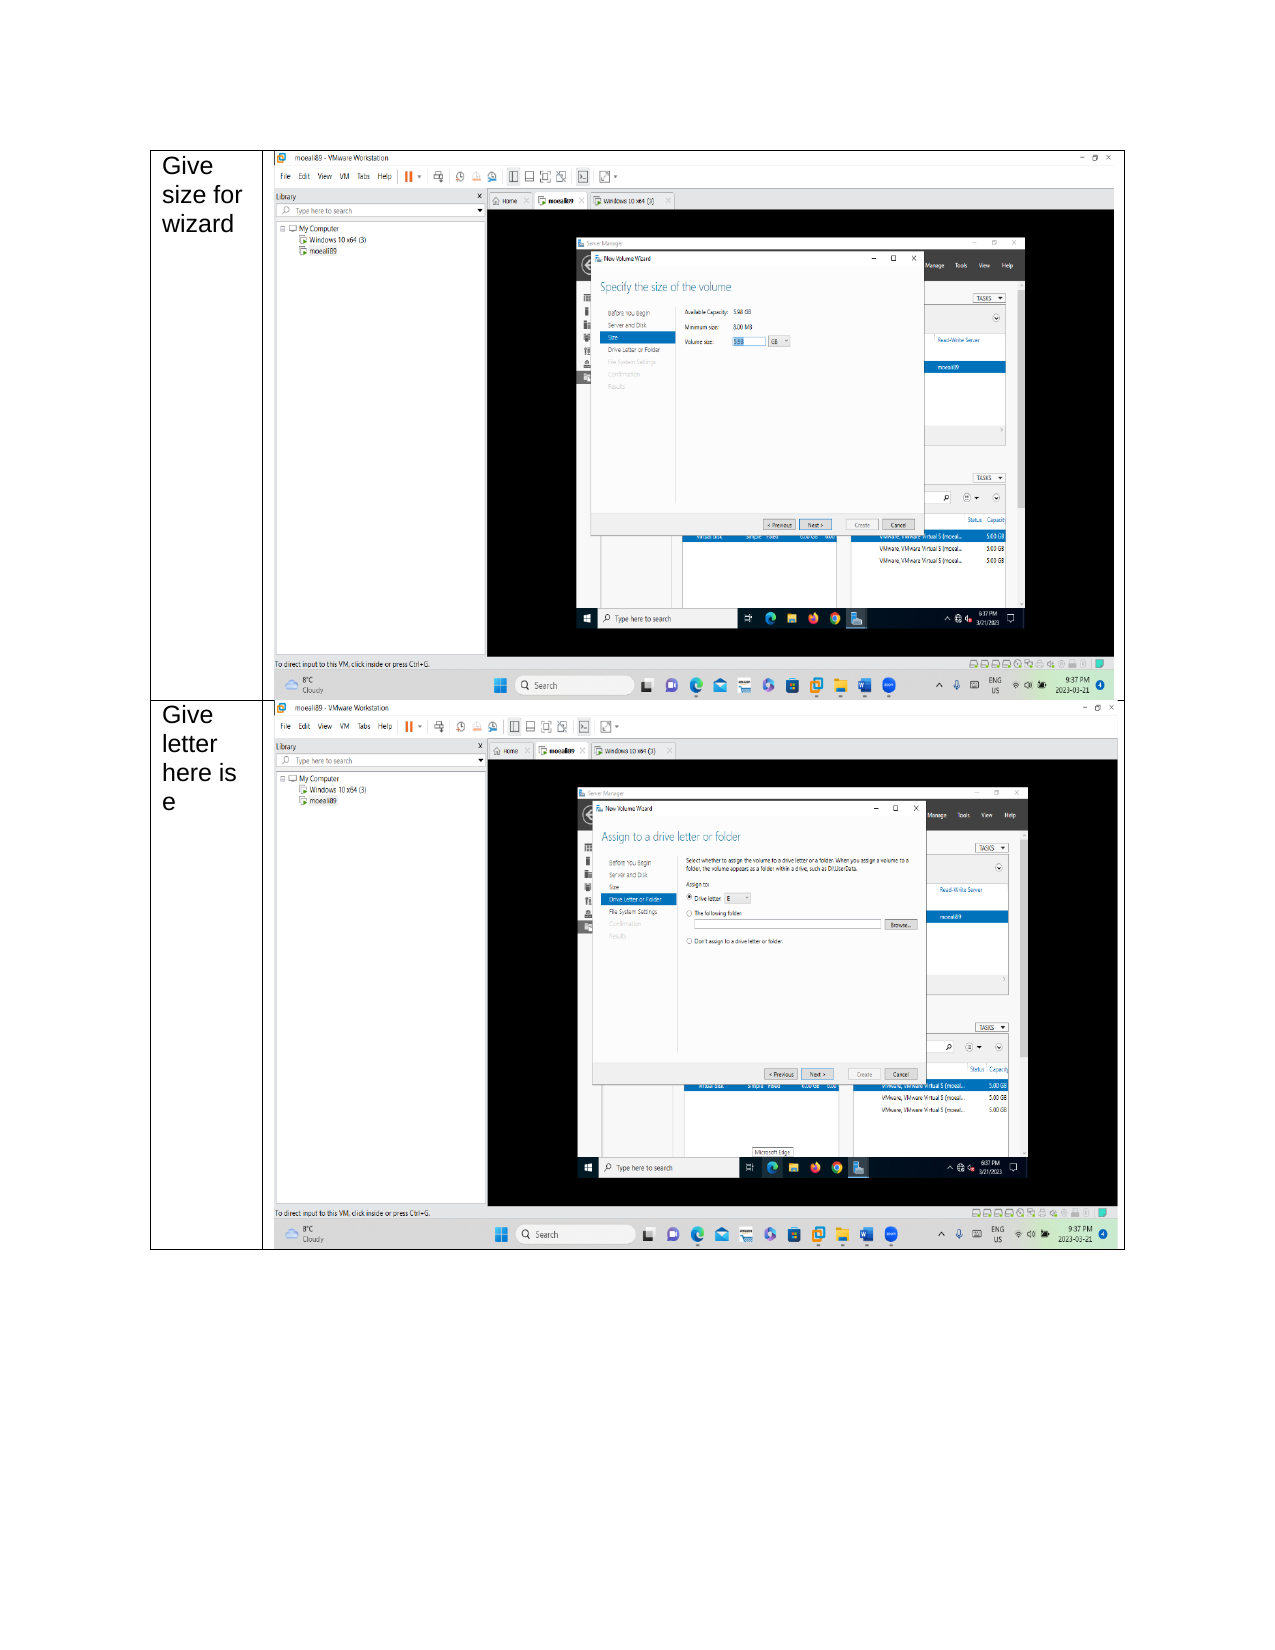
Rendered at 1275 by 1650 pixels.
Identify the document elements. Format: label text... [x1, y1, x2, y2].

table_cell [1114, 151, 1124, 699]
table_cell [1118, 701, 1124, 1249]
picture [274, 151, 1118, 1249]
table_cell [263, 701, 274, 1249]
table_cell Give letter here is e [151, 701, 262, 1249]
table_cell Give size for wizard [151, 151, 262, 699]
table_cell [263, 151, 274, 699]
